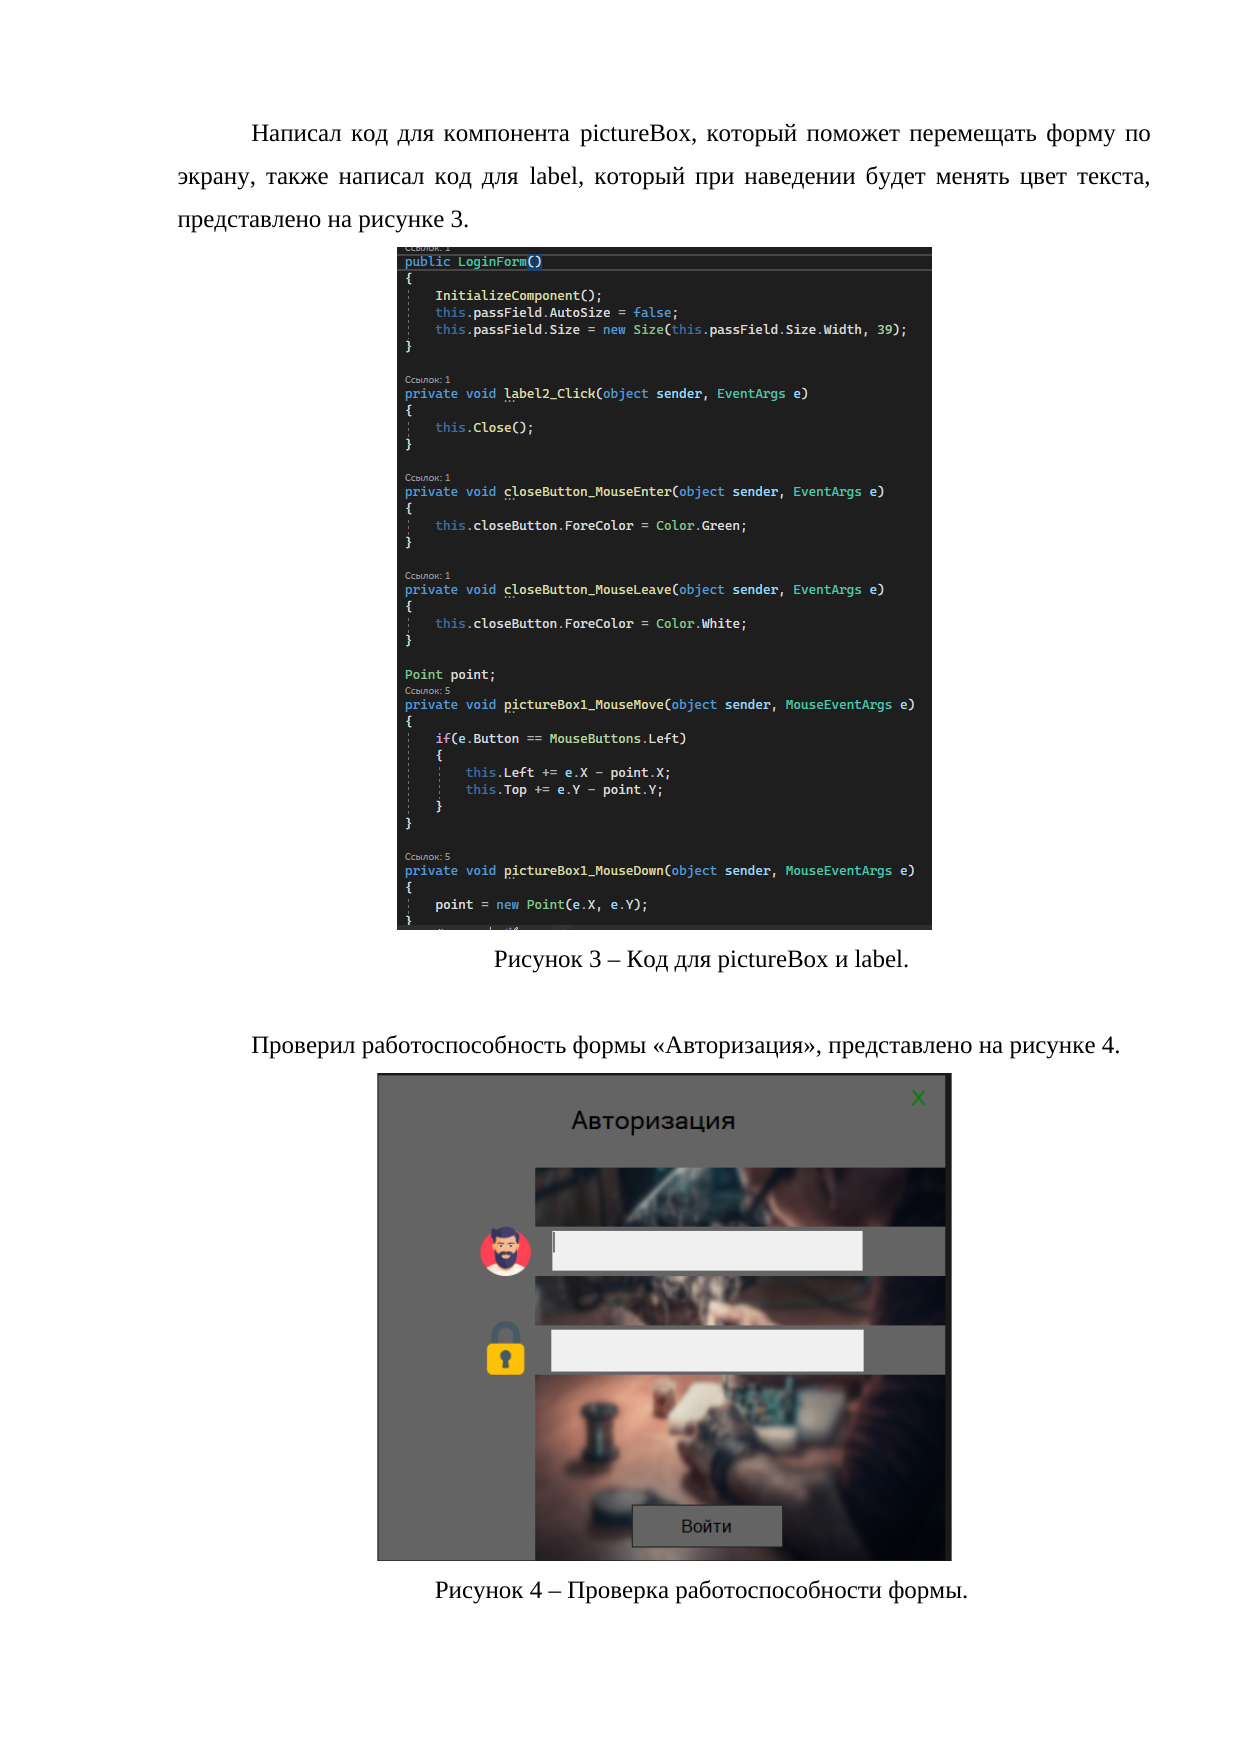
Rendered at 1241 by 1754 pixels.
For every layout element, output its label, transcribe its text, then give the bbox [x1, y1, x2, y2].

text Рисунок 3 – Код для pictureBox и label. [177, 944, 1152, 973]
picture [377, 1073, 952, 1561]
picture [397, 247, 932, 930]
text Проверил работоспособность формы «Авторизация», представлено на рисунке 4. [177, 1030, 1152, 1059]
text Написал код для компонента pictureBox, который поможет перемещать форму по экрану, также написал код для label, который при наведении будет менять цвет текста, представлено на рисунке 3. [177, 118, 1152, 233]
text Рисунок 4 – Проверка работоспособности формы. [177, 1575, 1152, 1604]
